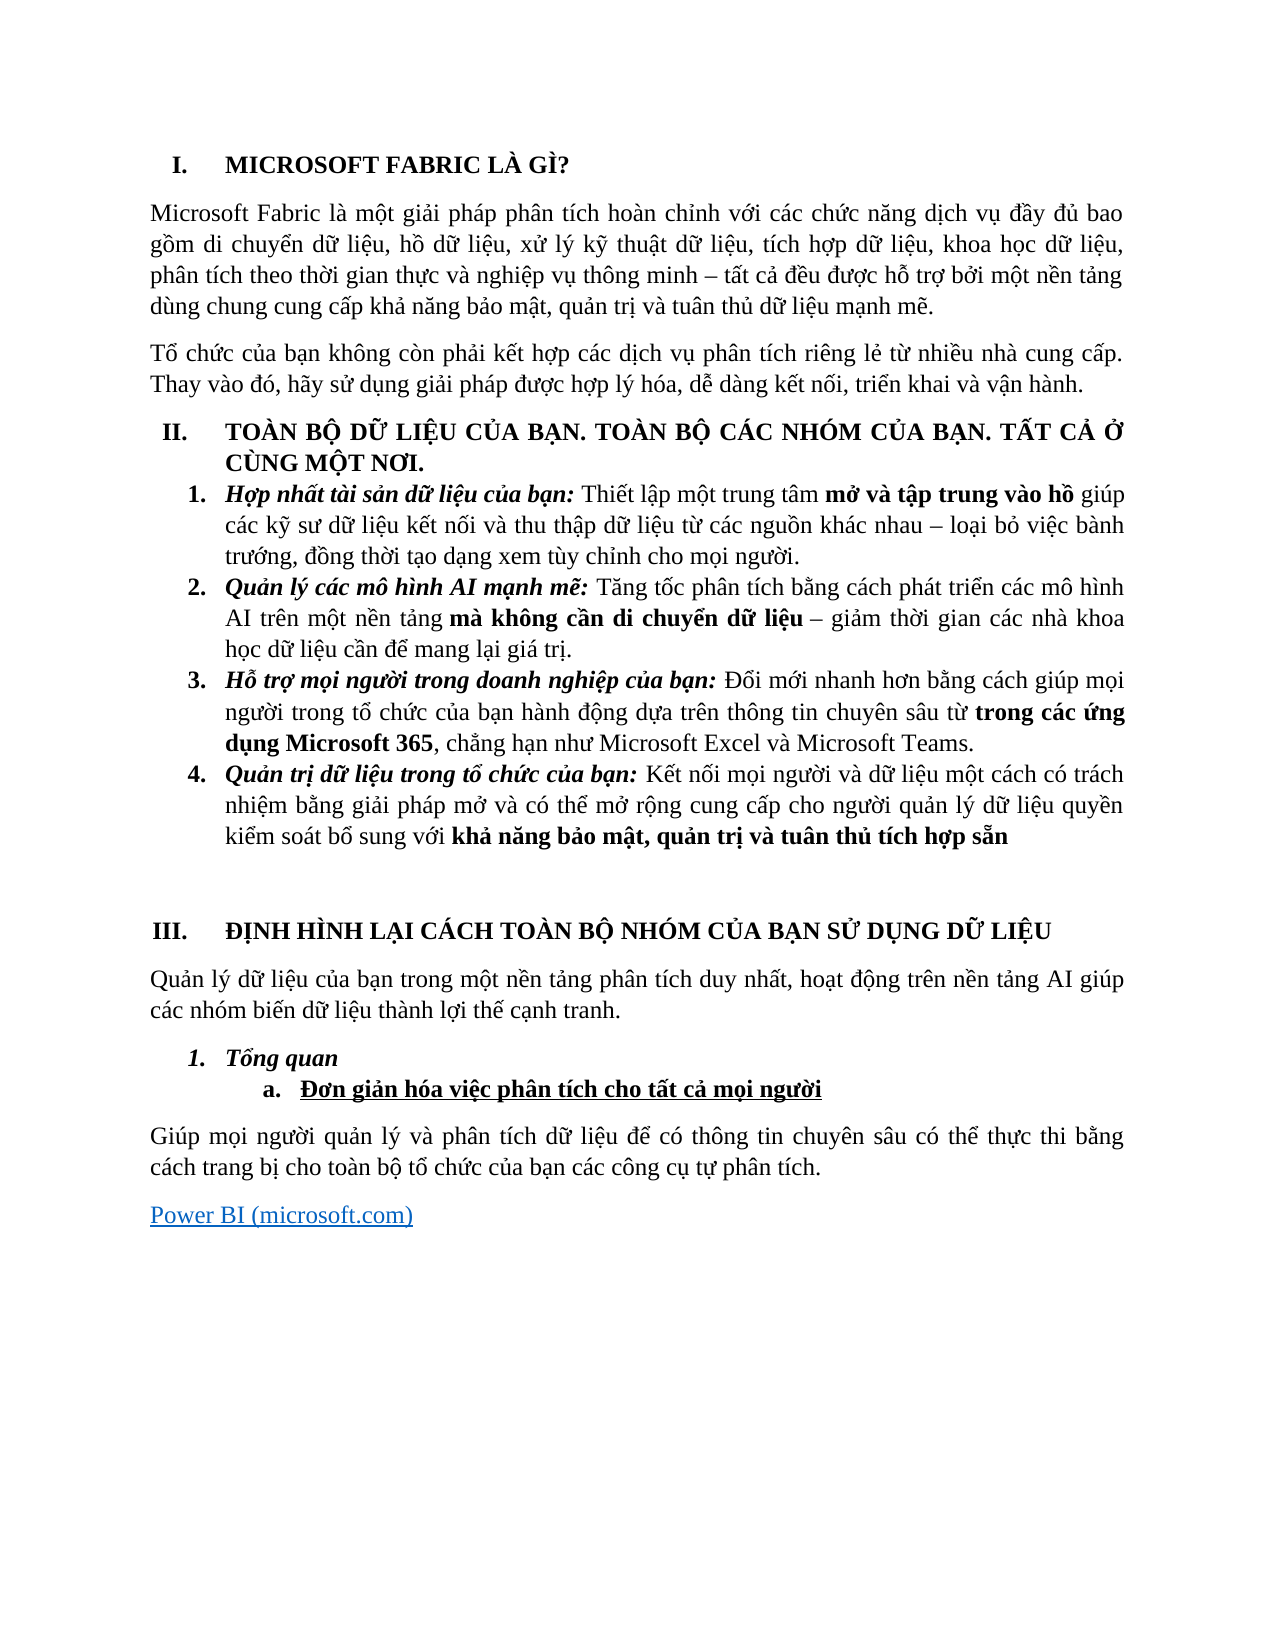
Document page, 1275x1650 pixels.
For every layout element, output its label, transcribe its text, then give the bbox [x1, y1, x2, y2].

text Giúp mọi người quản lý và phân tích dữ liệu để có thông tin chuyên sâu có thể thực thi bằng cách trang bị cho toàn bộ tổ chức của bạn các công cụ tự phân tích. [150, 1121, 1125, 1181]
text Microsoft Fabric là một giải pháp phân tích hoàn chỉnh với các chức năng dịch vụ đầy đủ bao gồm di chuyển dữ liệu, hồ dữ liệu, xử lý kỹ thuật dữ liệu, tích hợp dữ liệu, khoa học dữ liệu, phân tích theo thời gian thực và nghiệp vụ thông minh – tất cả đều được hỗ trợ bởi một nền tảng dùng chung cung cấp khả năng bảo mật, quản trị và tuân thủ dữ liệu mạnh mẽ. [150, 198, 1125, 319]
list Hỗ trợ mọi người trong doanh nghiệp của bạn: Đổi mới nhanh hơn bằng cách giúp mọi người trong tổ chức của bạn hành động dựa trên thông tin chuyên sâu từ trong các ứng dụng Microsoft 365, chẳng hạn như Microsoft Excel và Microsoft Teams. [187, 666, 1125, 756]
text Tổ chức của bạn không còn phải kết hợp các dịch vụ phân tích riêng lẻ từ nhiều nhà cung cấp. Thay vào đó, hãy sử dụng giải pháp được hợp lý hóa, dễ dàng kết nối, triển khai và vận hành. [150, 338, 1125, 398]
list MICROSOFT FABRIC LÀ GÌ? [187, 150, 1125, 179]
text Quản lý dữ liệu của bạn trong một nền tảng phân tích duy nhất, hoạt động trên nền tảng AI giúp các nhóm biến dữ liệu thành lợi thế cạnh tranh. [150, 964, 1125, 1024]
list Đơn giản hóa việc phân tích cho tất cả mọi người [262, 1074, 1125, 1102]
text Power BI (microsoft.com) [150, 1200, 1125, 1229]
list Quản trị dữ liệu trong tổ chức của bạn: Kết nối mọi người và dữ liệu một cách có trách nhiệm bằng giải pháp mở và có thể mở rộng cung cấp cho người quản lý dữ liệu quyền kiểm soát bổ sung với khả năng bảo mật, quản trị và tuân thủ tích hợp sẵn [187, 759, 1125, 849]
list Tổng quan [187, 1043, 1125, 1071]
list Quản lý các mô hình AI mạnh mẽ: Tăng tốc phân tích bằng cách phát triển các mô hình AI trên một nền tảng mà không cần di chuyển dữ liệu – giảm thời gian các nhà khoa học dữ liệu cần để mang lại giá trị. [187, 572, 1125, 663]
list ĐỊNH HÌNH LẠI CÁCH TOÀN BỘ NHÓM CỦA BẠN SỬ DỤNG DỮ LIỆU [187, 916, 1125, 945]
list Hợp nhất tài sản dữ liệu của bạn: Thiết lập một trung tâm mở và tập trung vào hồ giúp các kỹ sư dữ liệu kết nối và thu thập dữ liệu từ các nguồn khác nhau – loại bỏ việc bành trướng, đồng thời tạo dạng xem tùy chỉnh cho mọi người. [187, 479, 1125, 570]
list TOÀN BỘ DỮ LIỆU CỦA BẠN. TOÀN BỘ CÁC NHÓM CỦA BẠN. TẤT CẢ Ở CÙNG MỘT NƠI. [187, 417, 1125, 477]
